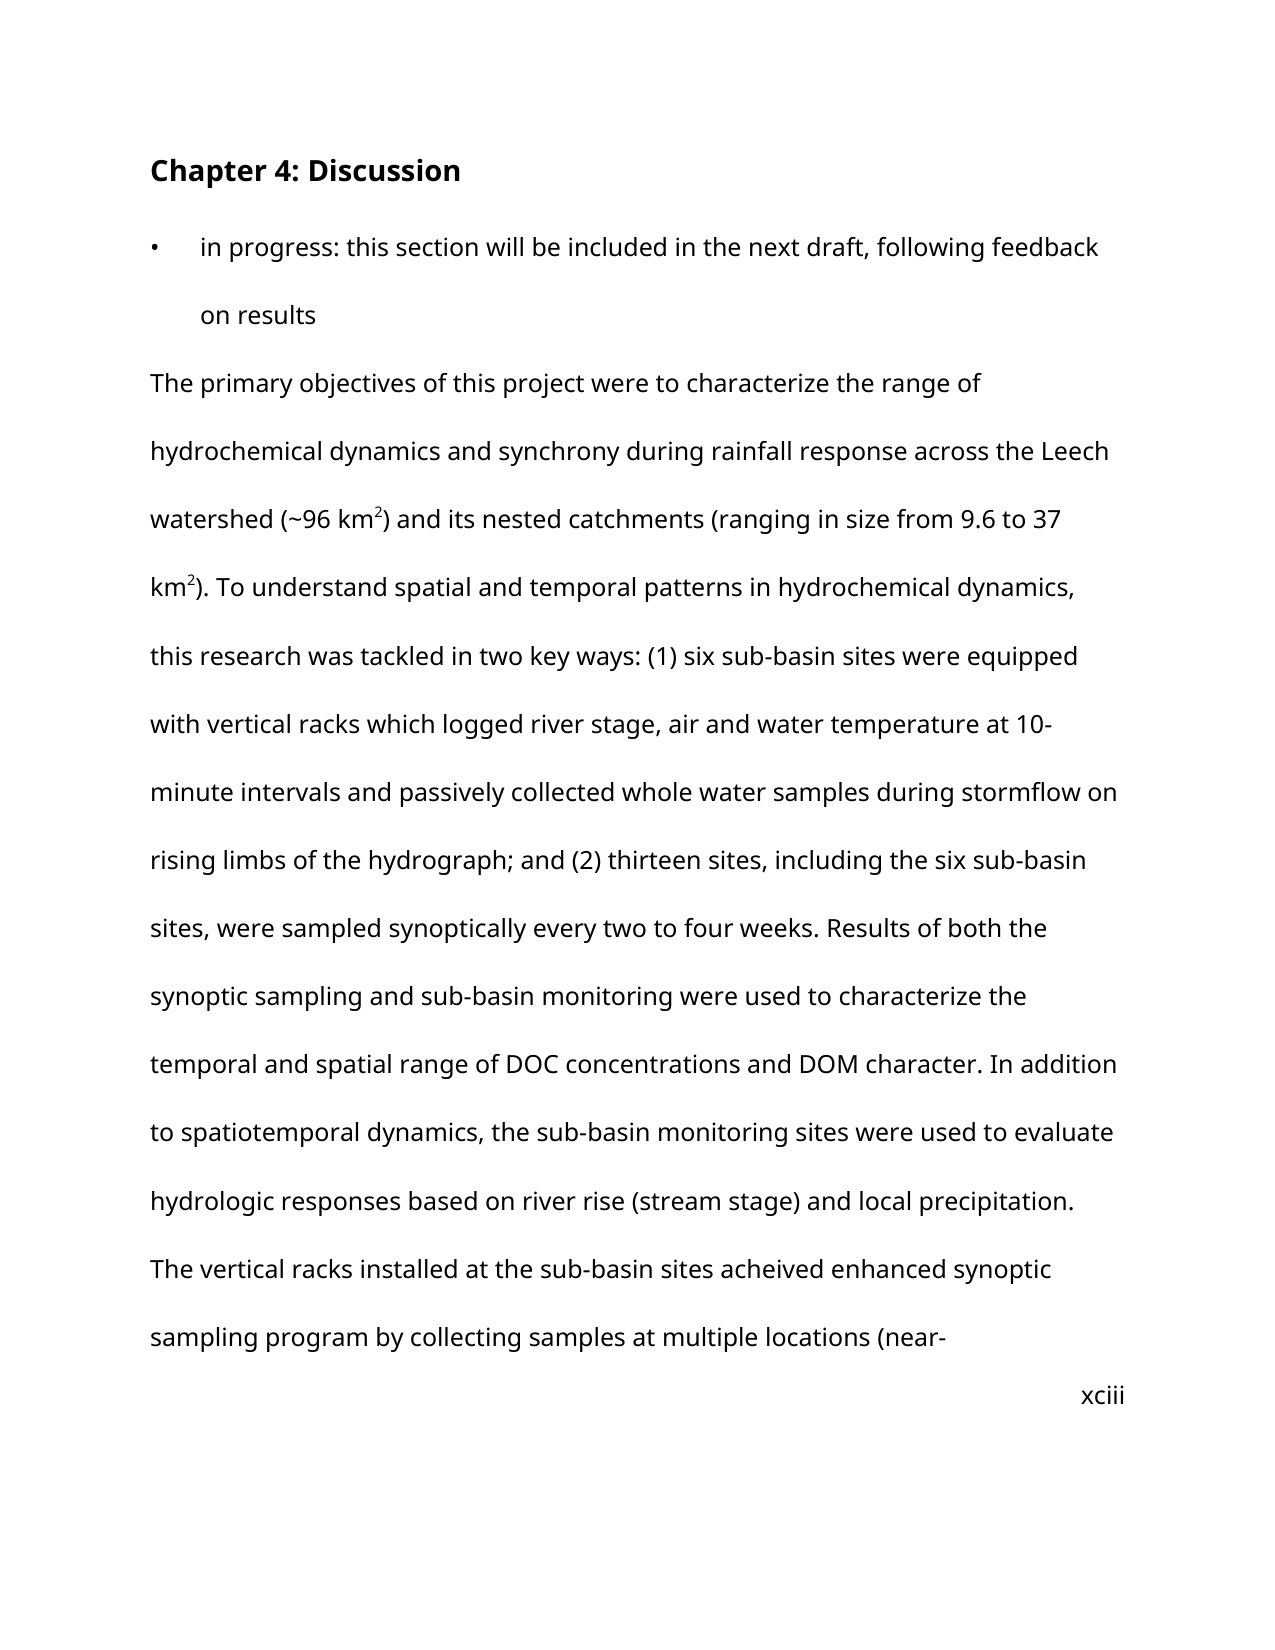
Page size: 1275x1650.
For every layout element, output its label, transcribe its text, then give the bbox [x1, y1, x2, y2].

subtitle Discussion [150, 150, 1125, 190]
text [150, 366, 1125, 1353]
list in progress: this section will be included in the next draft, following feedback on results [150, 229, 1125, 332]
